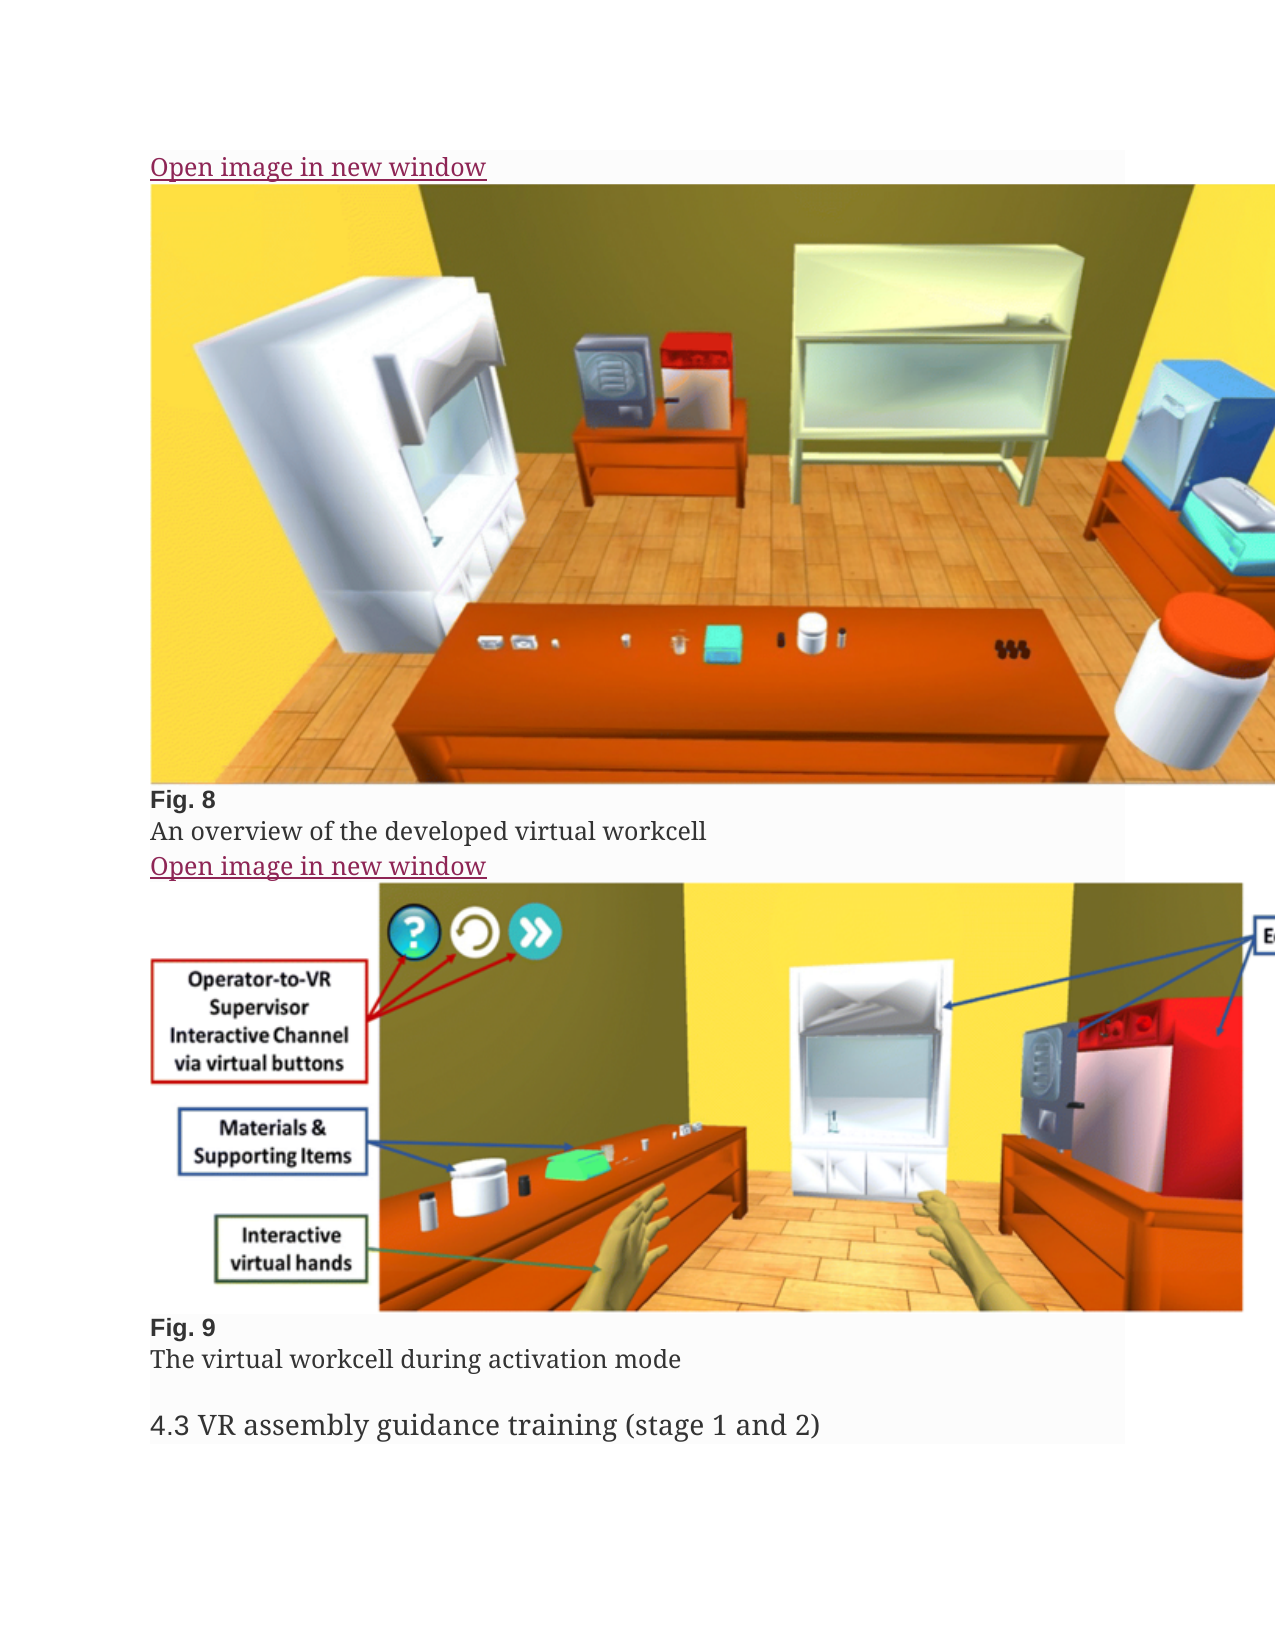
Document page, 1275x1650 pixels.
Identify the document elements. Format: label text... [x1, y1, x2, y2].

text The virtual workcell during activation mode [150, 1342, 1125, 1376]
text Fig. 9 [150, 1314, 1125, 1342]
picture [150, 184, 1275, 786]
text Open image in new window [150, 150, 1125, 184]
text An overview of the developed virtual workcell [150, 814, 1125, 848]
picture [150, 882, 1275, 1314]
text 4.3 VR assembly guidance training (stage 1 and 2) [150, 1405, 1125, 1444]
text Open image in new window [150, 848, 1125, 882]
text Fig. 8 [150, 786, 1125, 814]
